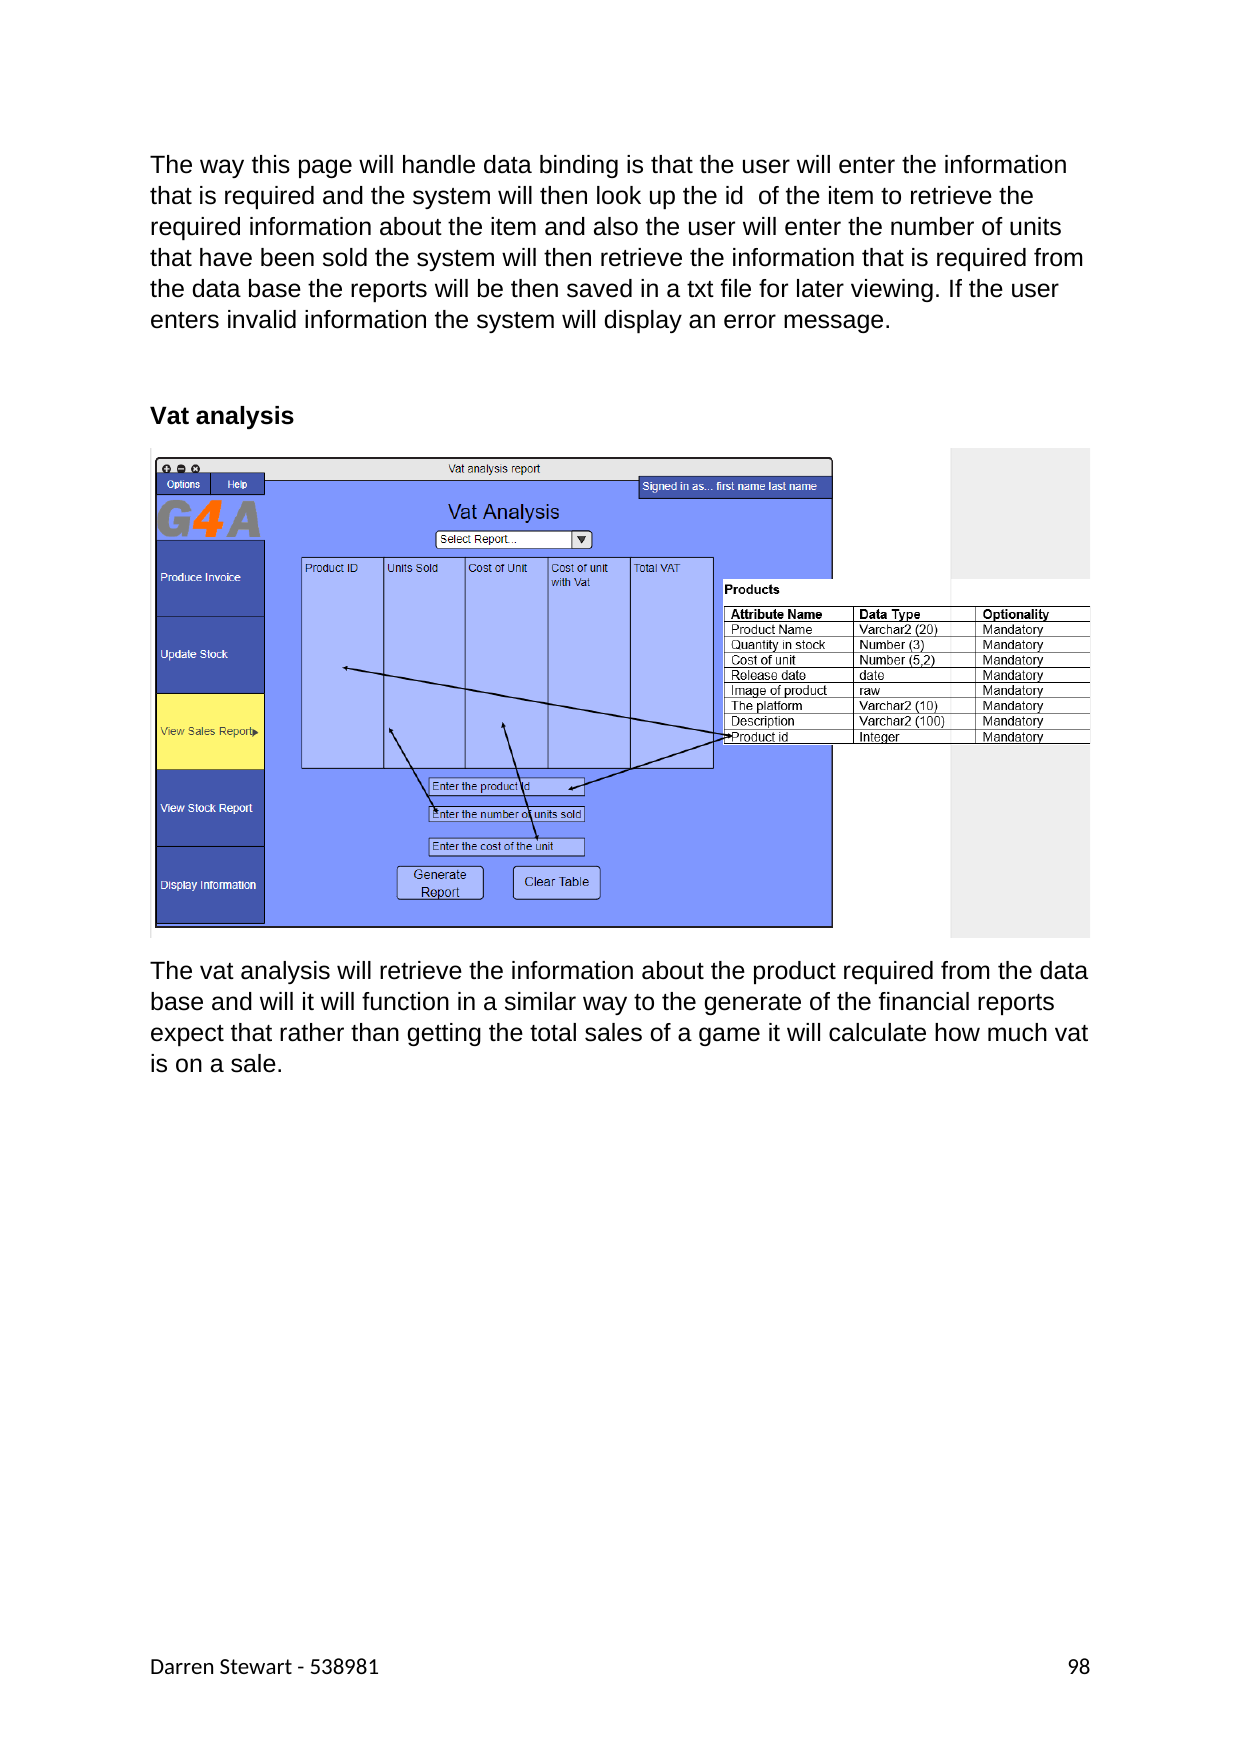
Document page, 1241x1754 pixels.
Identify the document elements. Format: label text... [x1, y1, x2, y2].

picture [150, 448, 1091, 938]
text Vat analysis [150, 401, 1090, 429]
text The way this page will handle data binding is that the user will enter the information that is required and the system will then look up the id of the item to retrieve the required information about the item and also the user will enter the number of units that have been sold the system will then retrieve the information that is required from the data base the reports will be then saved in a txt file for later viewing. If the user enters invalid information the system will display an error message. [150, 150, 1090, 334]
text The vat analysis will retrieve the information about the product required from the data base and will it will function in a similar way to the generate of the financial reports expect that rather than getting the total sales of a game it will calculate how much vat is on a sale. [150, 956, 1090, 1078]
